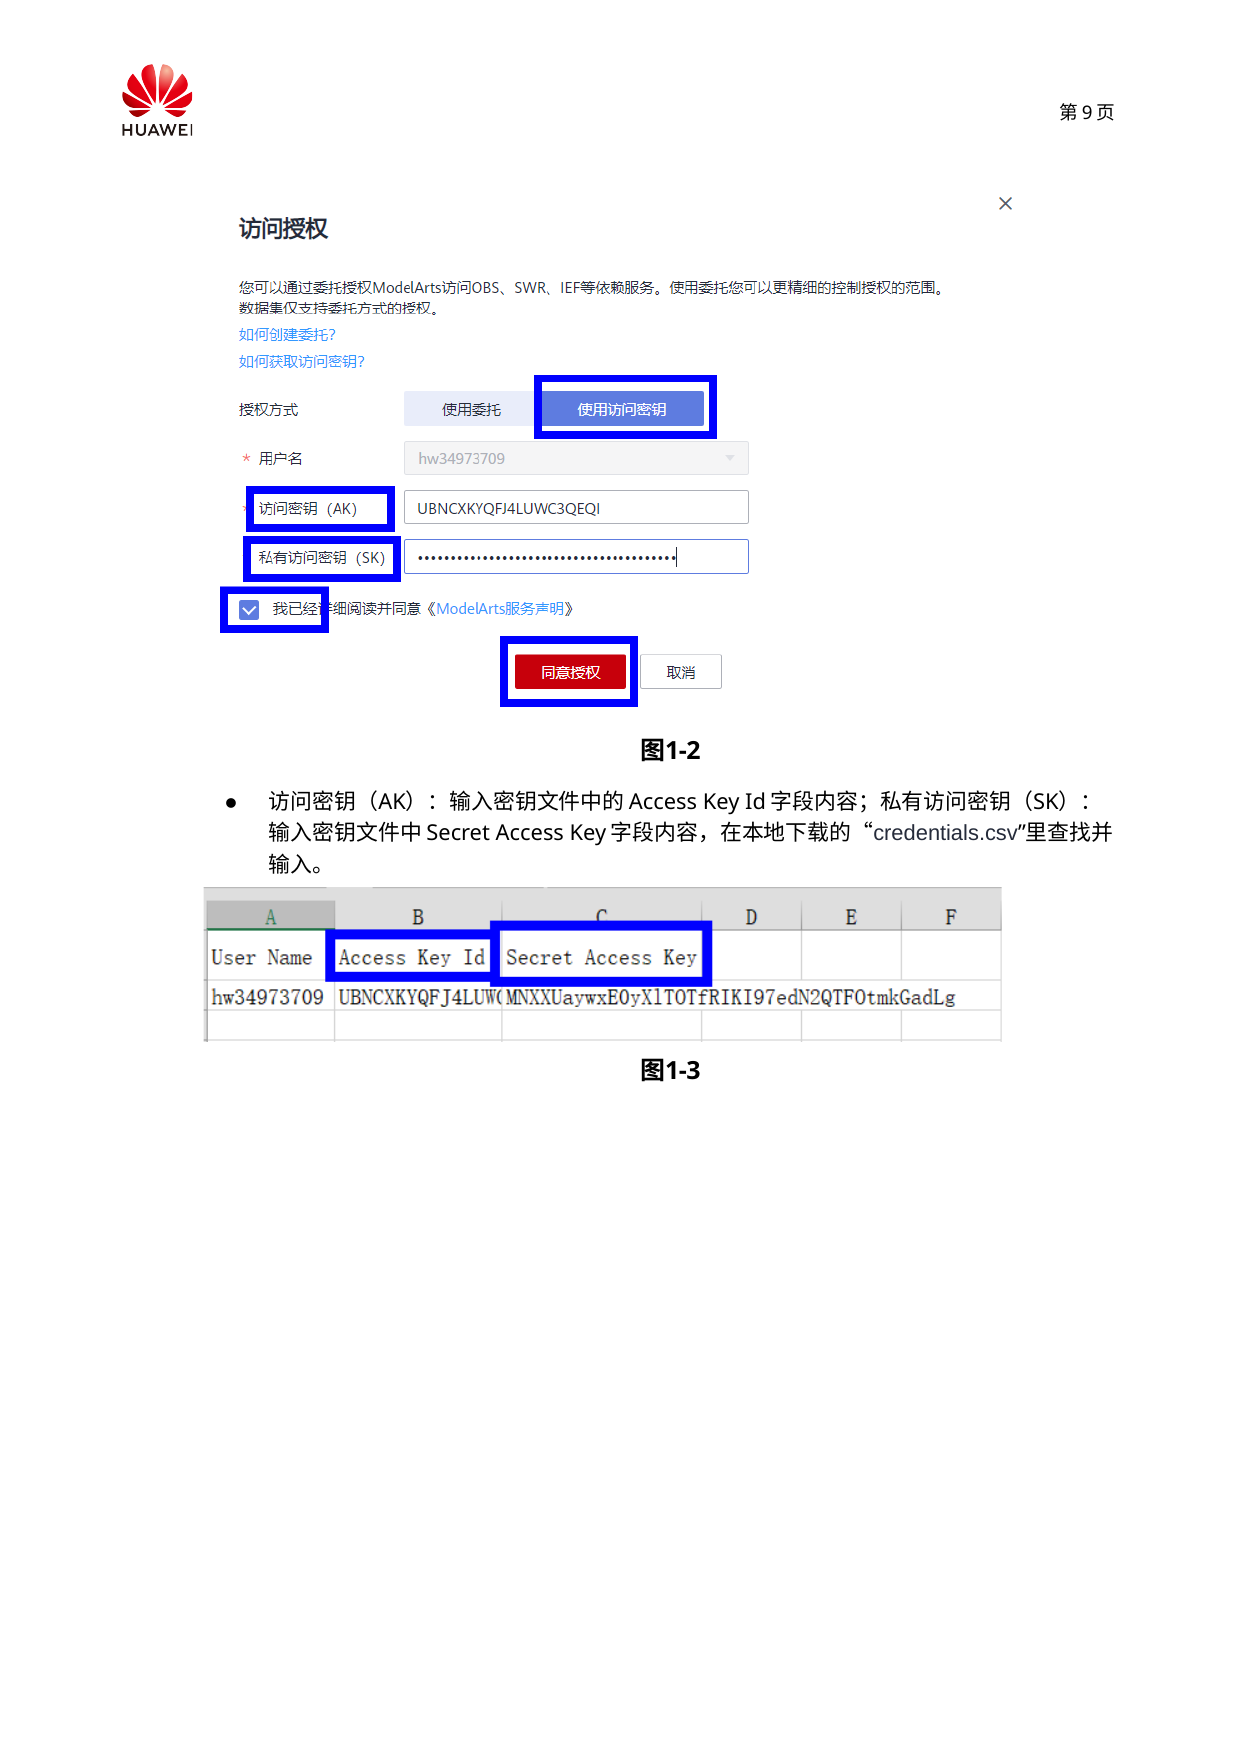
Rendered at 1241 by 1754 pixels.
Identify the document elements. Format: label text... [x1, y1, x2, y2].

picture [122, 64, 193, 136]
picture [203, 887, 1002, 1042]
picture [203, 177, 1031, 723]
text 访问密钥（AK）：输入密钥文件中的Access Key Id字段内容；私有访问密钥（SK）：输入密钥文件中Secret Access Key字段内容，在本地下载的“credentials.csv”里查找并输入。 [224, 784, 1122, 879]
